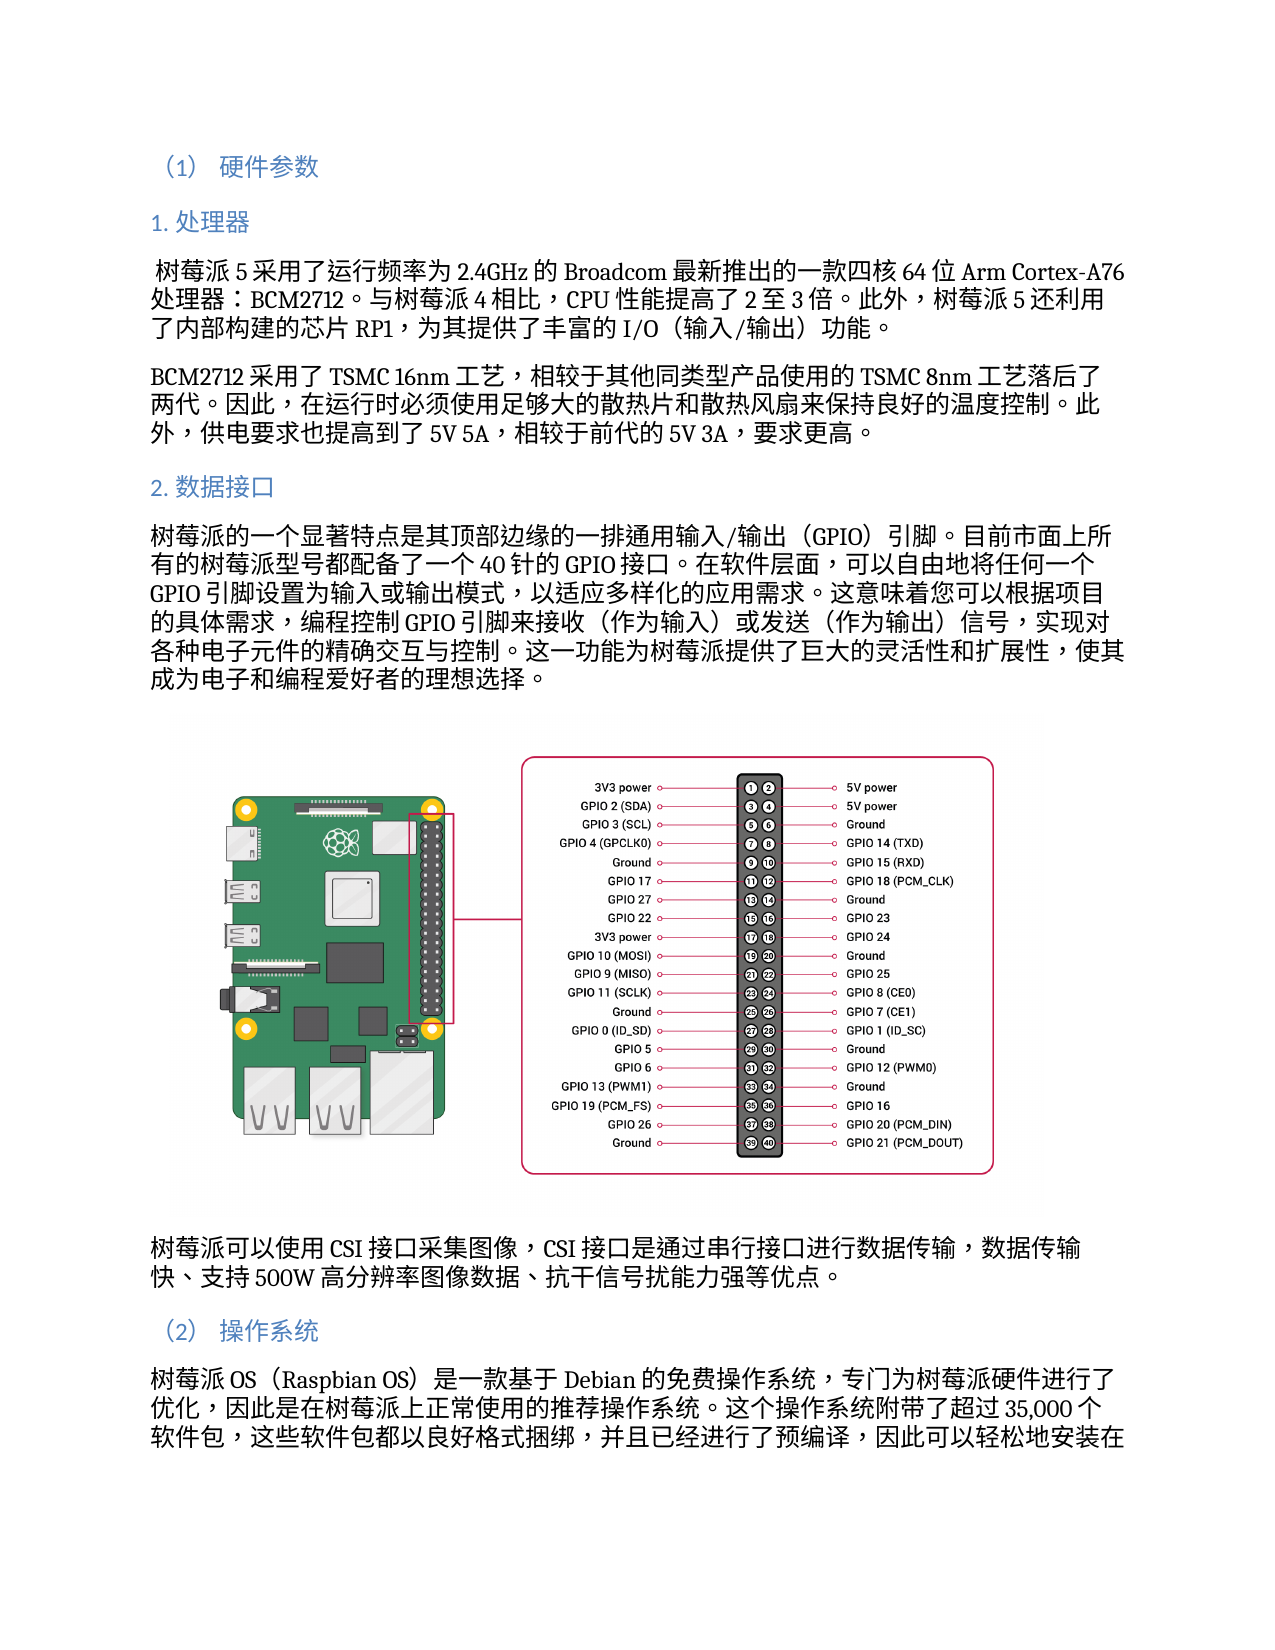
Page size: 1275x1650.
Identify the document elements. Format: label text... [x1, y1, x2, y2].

text 树莓派5采用了运行频率为2.4GHz的Broadcom最新推出的一款四核64位Arm Cortex-A76处理器：BCM2712。与树莓派4相比，CPU性能提高了2至3倍。此外，树莓派5还利用了内部构建的芯片RP1，为其提供了丰富的I/O（输入/输出）功能。 [150, 258, 1125, 344]
subtitle 2. 数据接口 [150, 470, 1125, 504]
text 树莓派可以使用CSI 接口采集图像，CSI 接口是通过串行接口进行数据传输，数据传输快、支持500W 高分辨率图像数据、抗干信号扰能力强等优点。 [150, 1235, 1125, 1292]
subtitle 1. 处理器 [150, 205, 1125, 239]
text 树莓派的一个显著特点是其顶部边缘的一排通用输入/输出（GPIO）引脚。目前市面上所有的树莓派型号都配备了一个40针的GPIO接口。在软件层面，可以自由地将任何一个GPIO引脚设置为输入或输出模式，以适应多样化的应用需求。这意味着您可以根据项目的具体需求，编程控制GPIO引脚来接收（作为输入）或发送（作为输出）信号，实现对各种电子元件的精确交互与控制。这一功能为树莓派提供了巨大的灵活性和扩展性，使其成为电子和编程爱好者的理想选择。 [150, 523, 1125, 695]
subtitle （2） 操作系统 [150, 1313, 1125, 1347]
text BCM2712采用了TSMC 16nm工艺，相较于其他同类型产品使用的TSMC 8nm工艺落后了两代。因此，在运行时必须使用足够大的散热片和散热风扇来保持良好的温度控制。此外，供电要求也提高到了5V 5A，相较于前代的5V 3A，要求更高。 [150, 363, 1125, 449]
subtitle （1） 硬件参数 [150, 150, 1125, 184]
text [150, 1366, 1125, 1452]
picture [168, 713, 1044, 1217]
